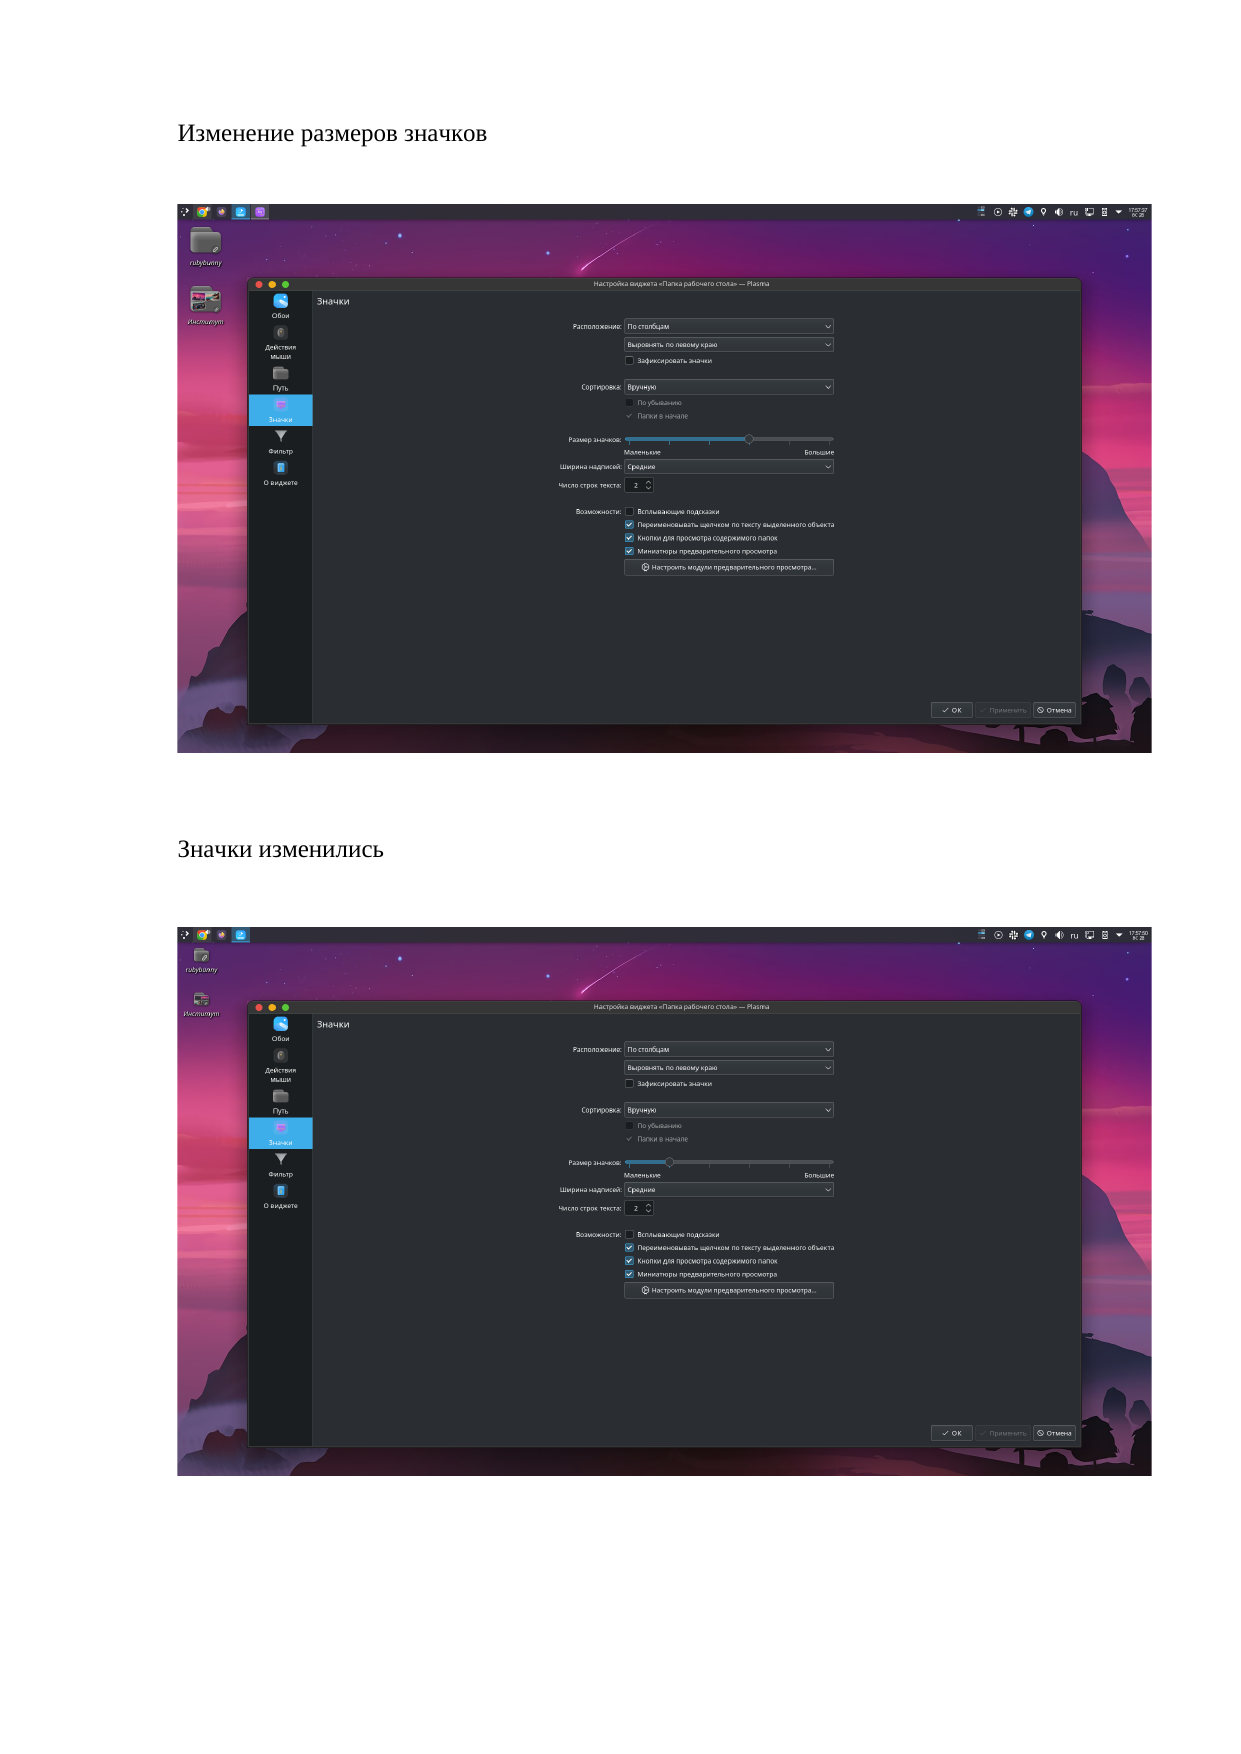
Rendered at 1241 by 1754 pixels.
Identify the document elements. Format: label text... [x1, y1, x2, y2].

picture [177, 204, 1152, 753]
text Изменение размеров значков [177, 118, 1152, 147]
text Значки изменились [177, 834, 1152, 863]
picture [177, 927, 1152, 1476]
